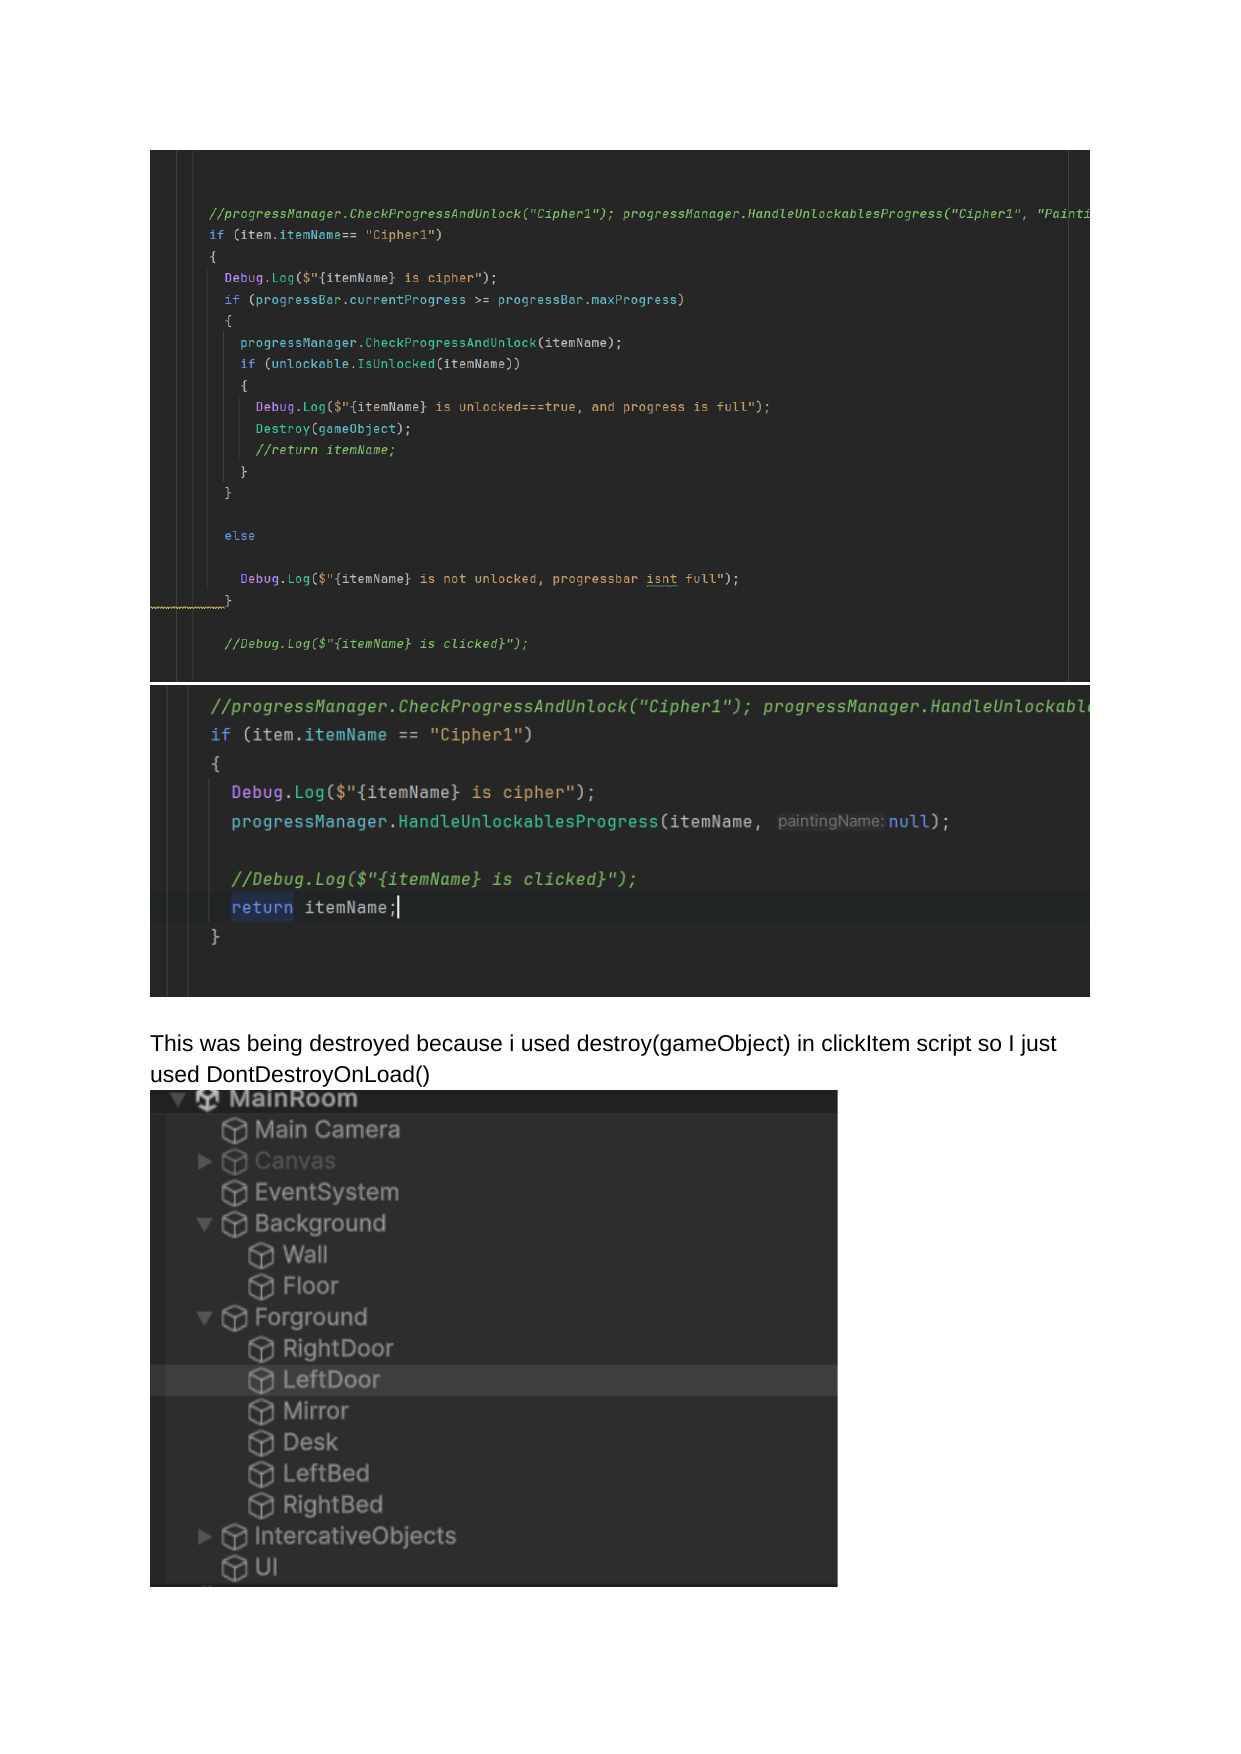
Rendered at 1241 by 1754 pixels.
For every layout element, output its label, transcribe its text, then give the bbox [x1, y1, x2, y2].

picture [150, 685, 1090, 997]
picture [150, 150, 1090, 682]
text This was being destroyed because i used destroy(gameObject) in clickItem script so I just used DontDestroyOnLoad() [150, 1030, 1090, 1087]
picture [150, 1090, 838, 1587]
